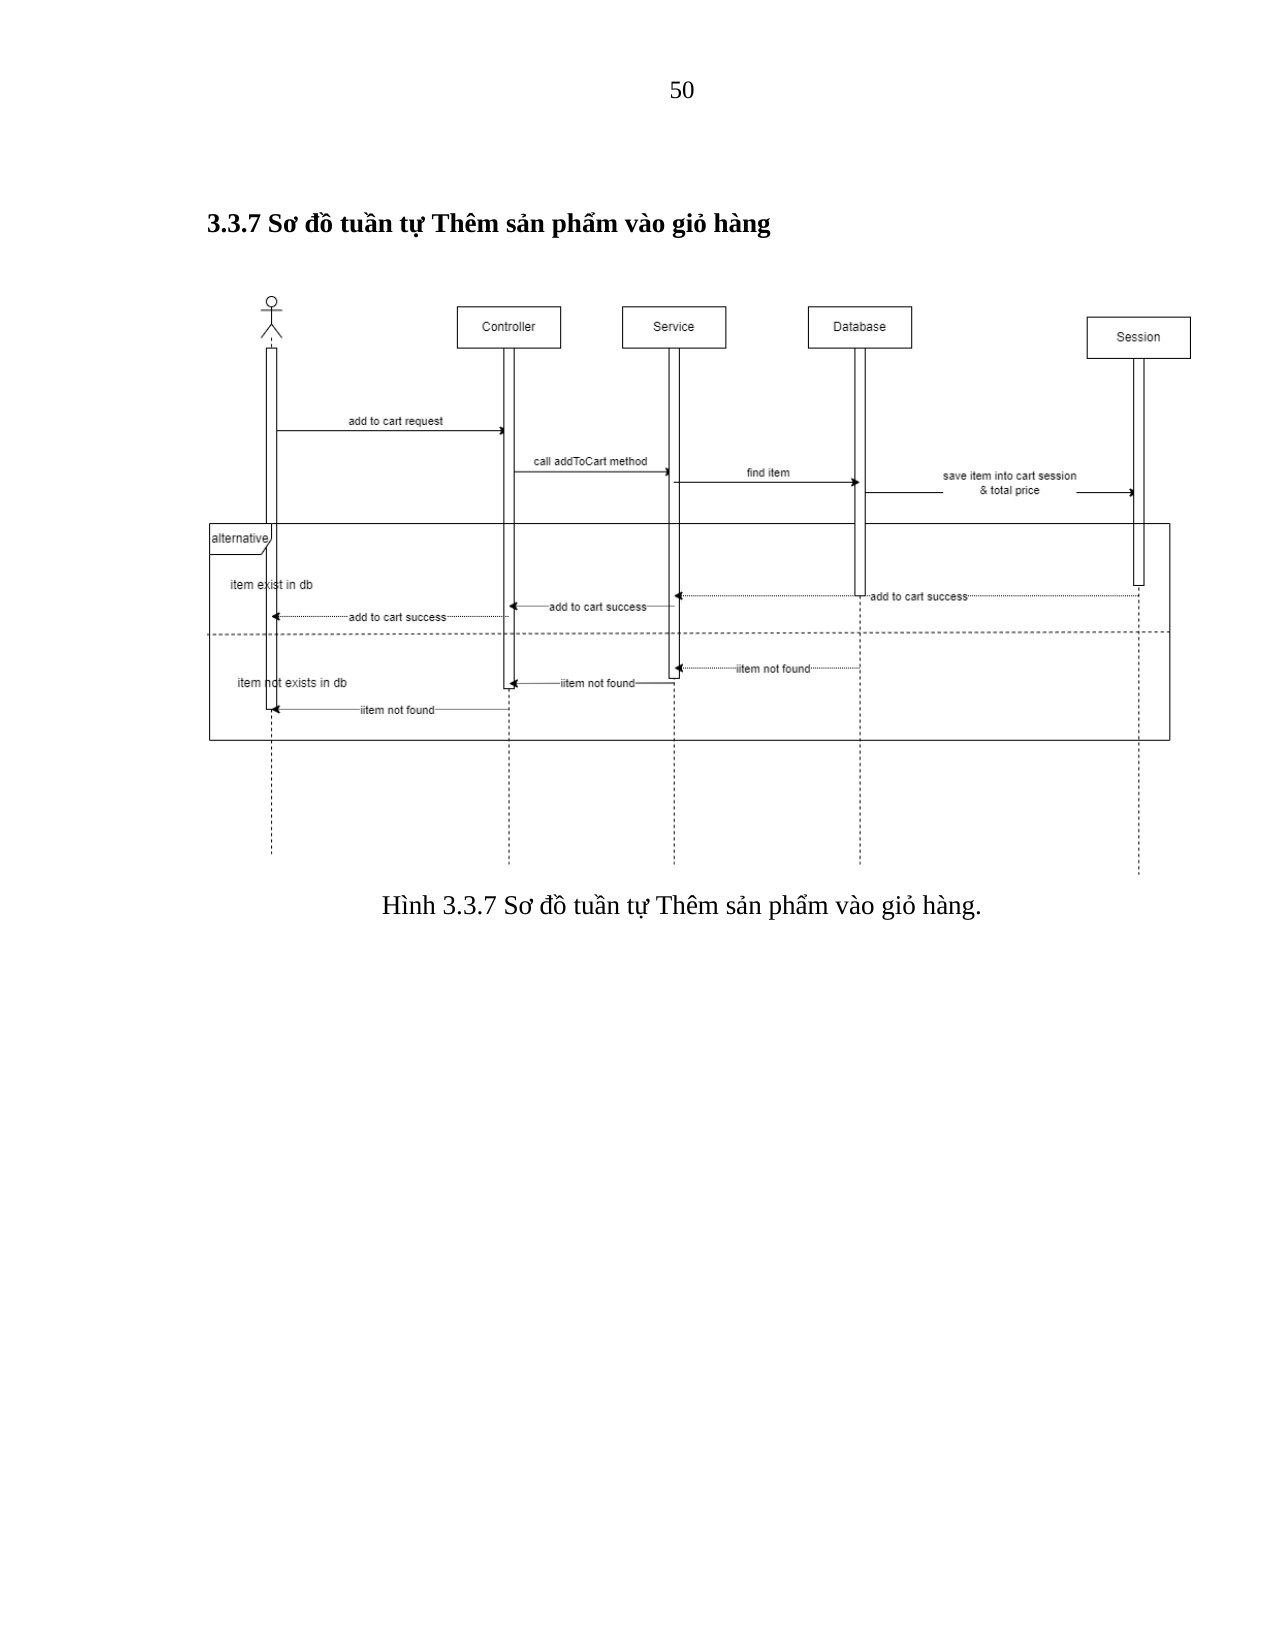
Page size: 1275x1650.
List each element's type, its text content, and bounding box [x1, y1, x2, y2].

picture [206, 296, 1191, 875]
subtitle 3.3.7 Sơ đồ tuần tự Thêm sản phẩm vào giỏ hàng [207, 207, 1157, 238]
text Hình 3.3.7 Sơ đồ tuần tự Thêm sản phẩm vào giỏ hàng. [207, 889, 1157, 920]
